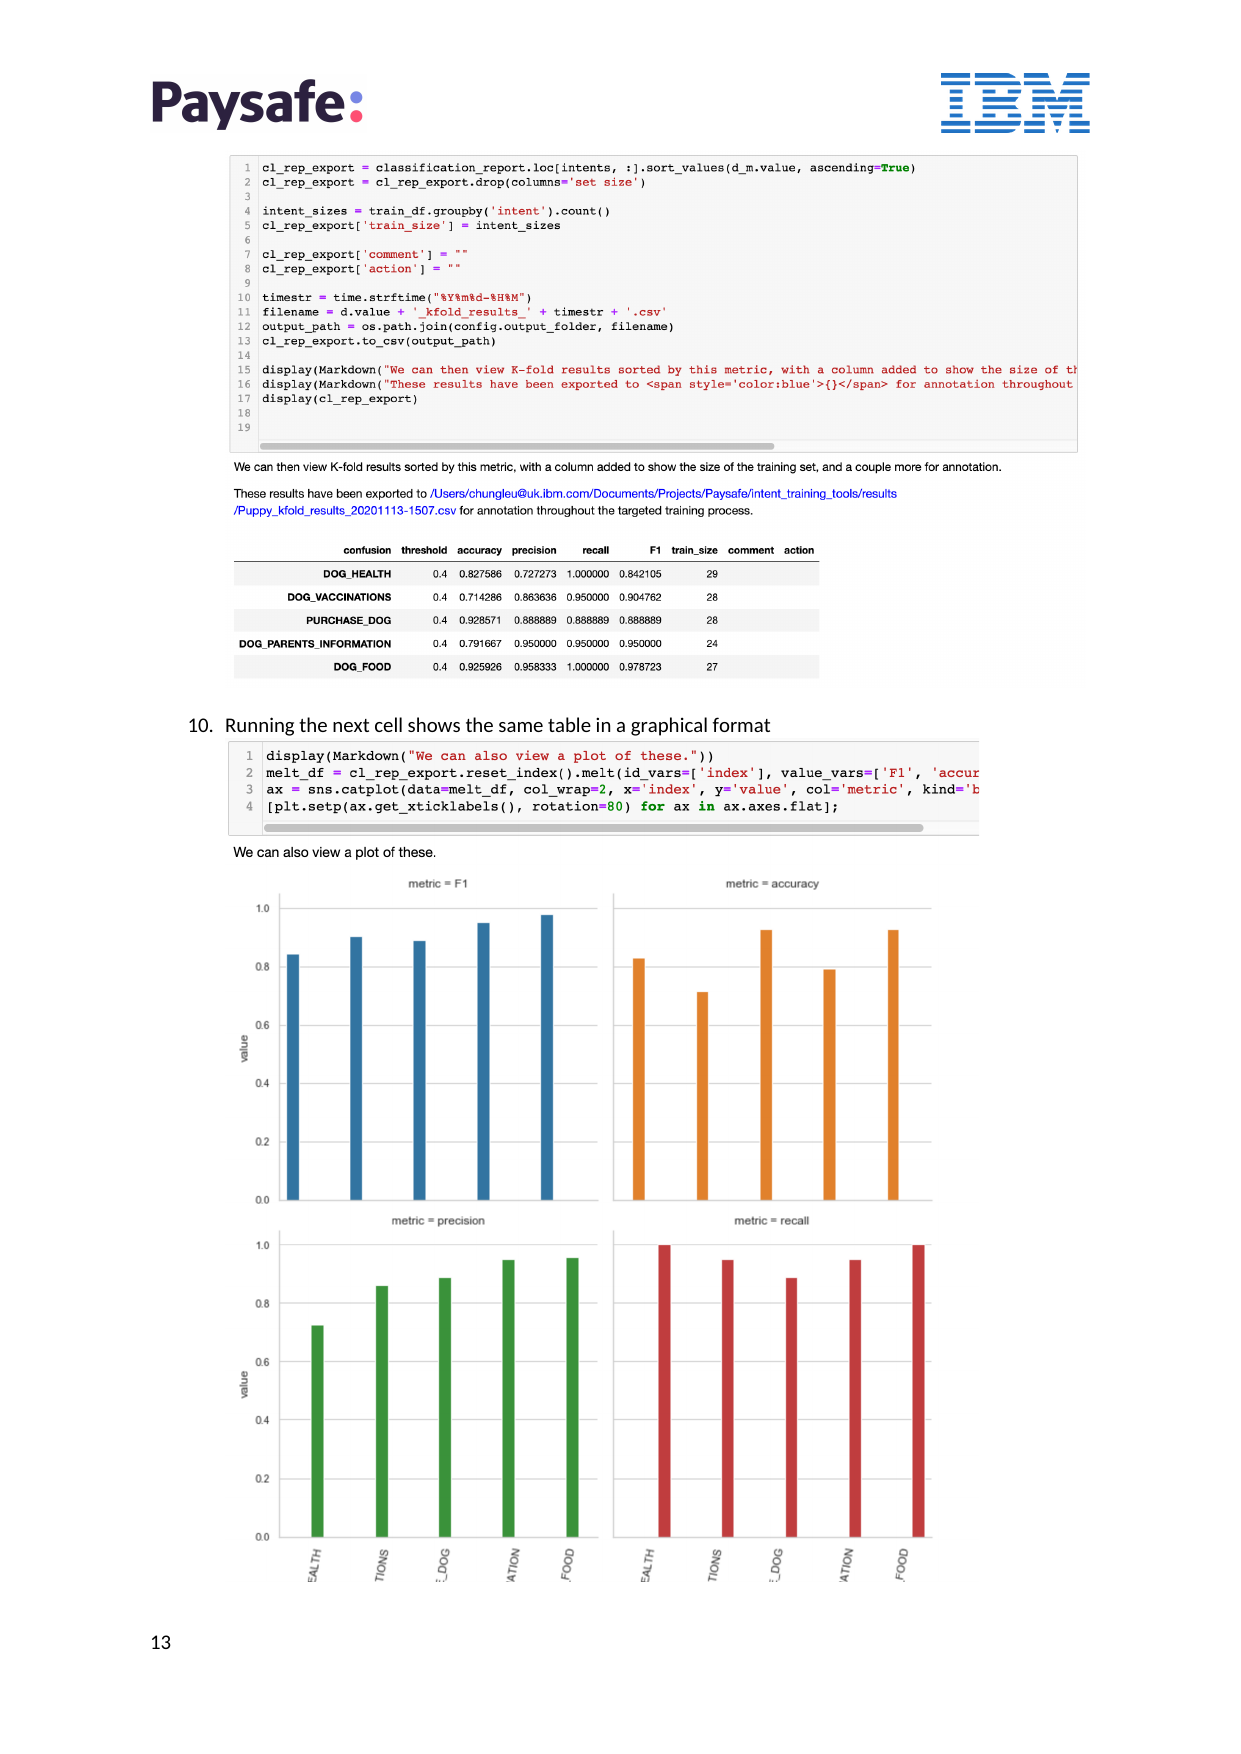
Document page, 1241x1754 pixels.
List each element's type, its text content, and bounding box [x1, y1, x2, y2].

picture [941, 73, 1090, 133]
picture [225, 738, 980, 1582]
picture [225, 150, 1087, 688]
picture [150, 74, 368, 133]
